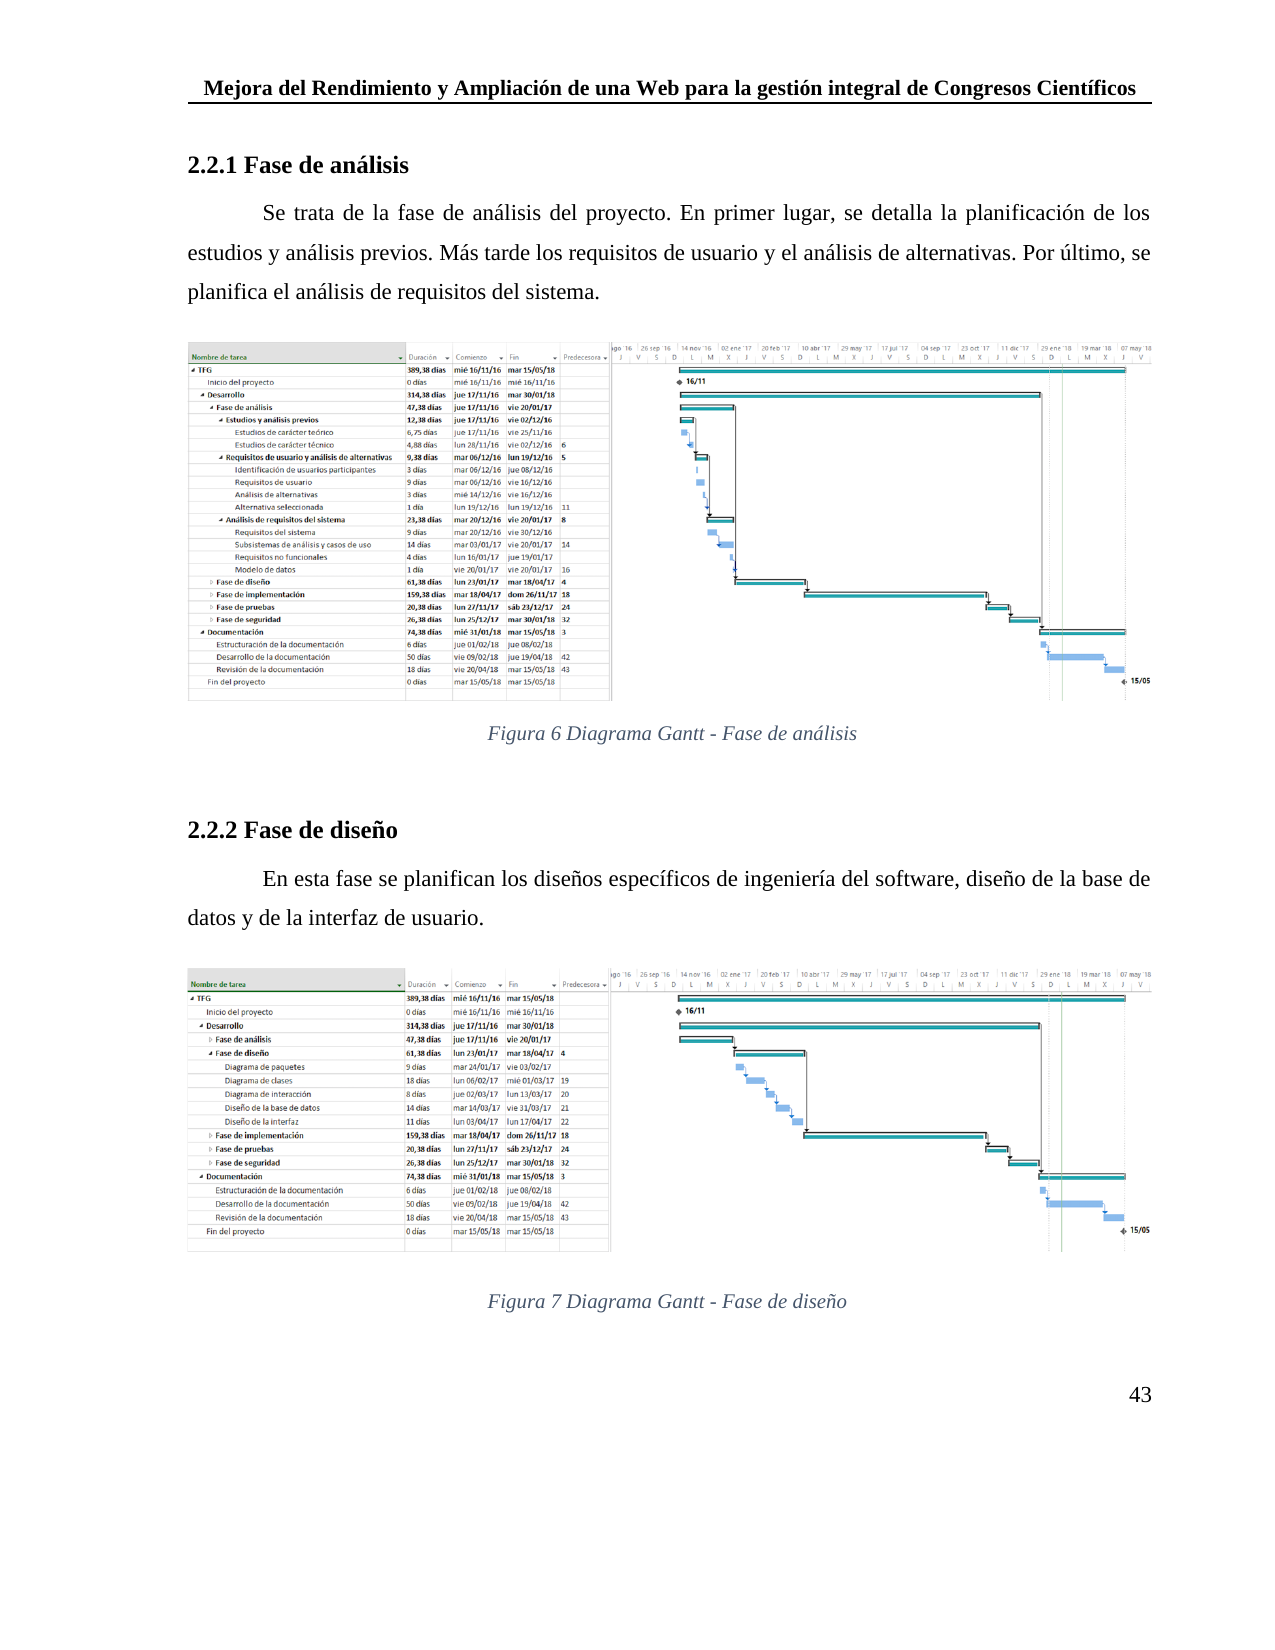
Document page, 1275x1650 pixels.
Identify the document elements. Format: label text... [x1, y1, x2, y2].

picture [187, 968, 1152, 1252]
text En esta fase se planifican los diseños específicos de ingeniería del software, diseño de la base de datos y de la interfaz de usuario. [187, 865, 1152, 931]
subtitle 2.2.1 Fase de análisis [187, 150, 1152, 179]
text Se trata de la fase de análisis del proyecto. En primer lugar, se detalla la planificación de los estudios y análisis previos. Más tarde los requisitos de usuario y el análisis de alternativas. Por último, se planifica el análisis de requisitos del sistema. [187, 199, 1152, 305]
subtitle 2.2.2 Fase de diseño [187, 815, 1152, 844]
picture [187, 342, 1152, 701]
